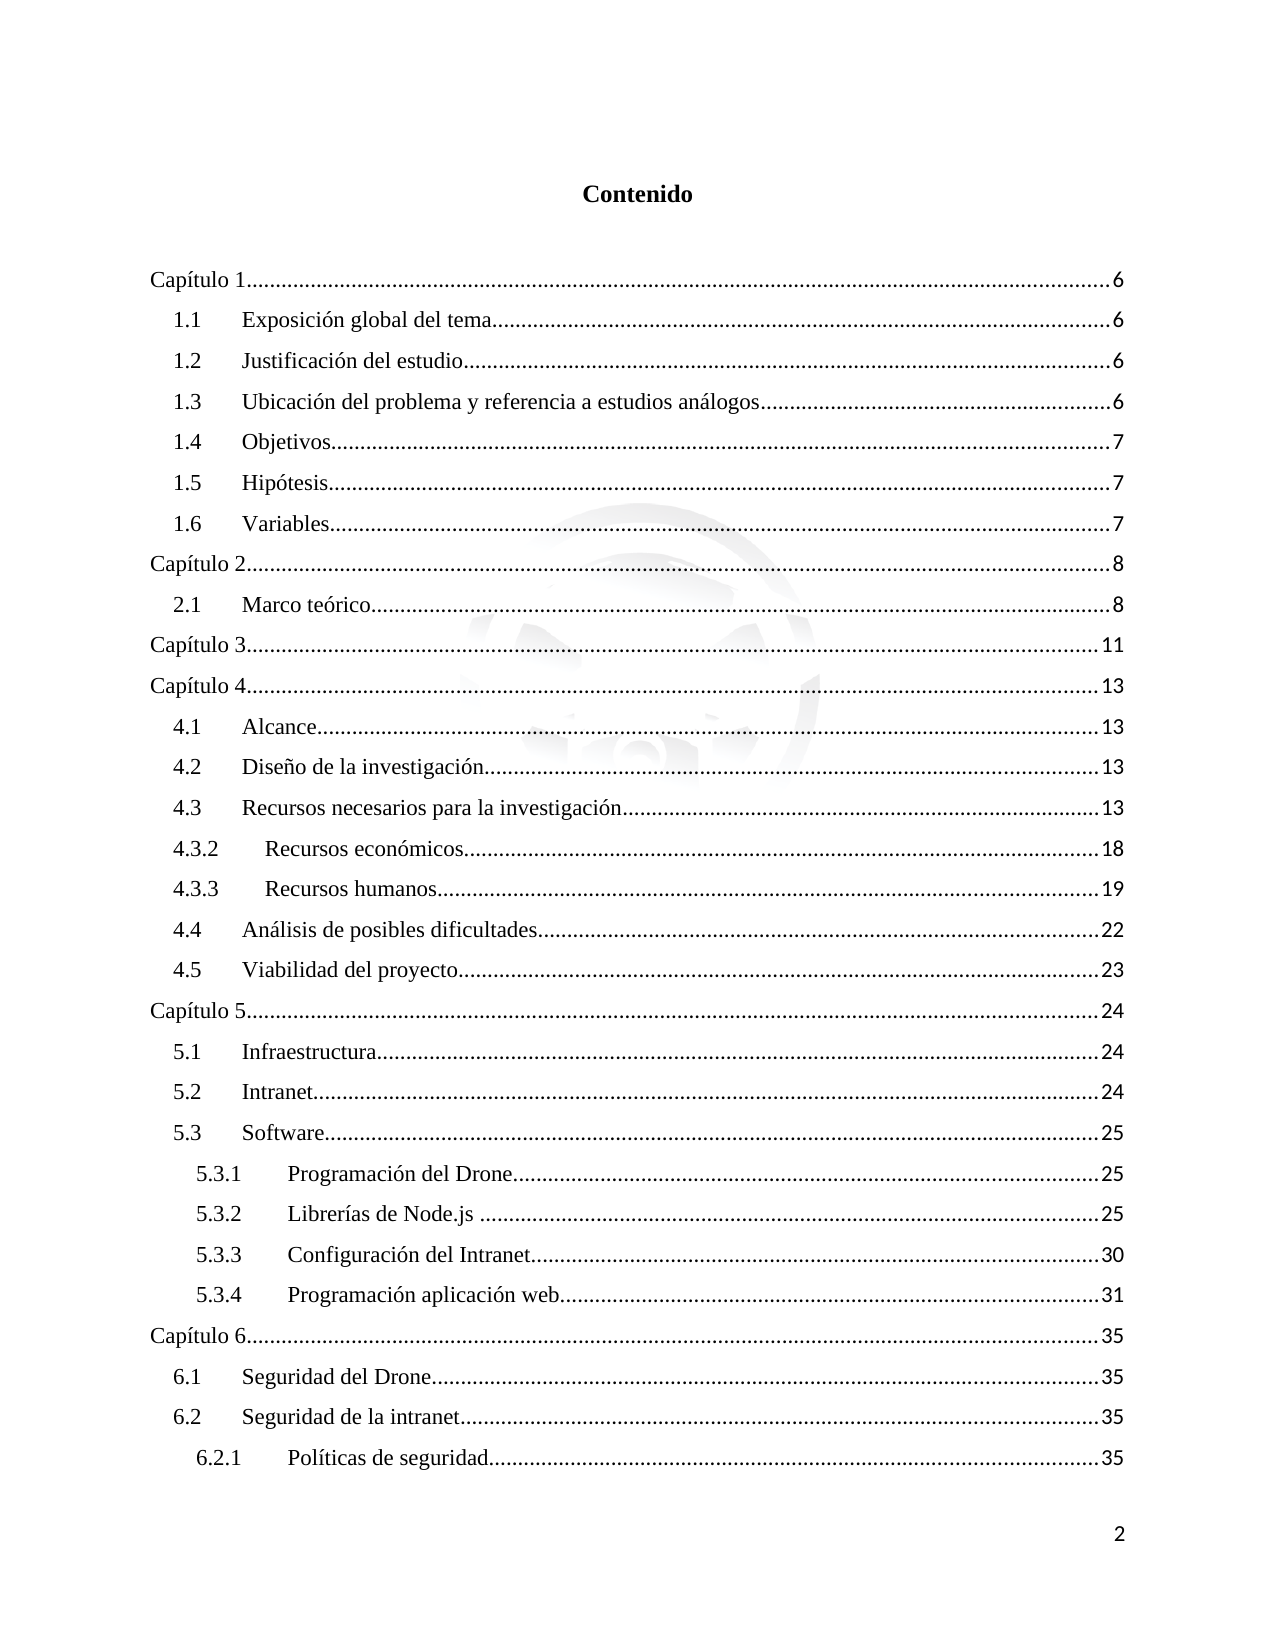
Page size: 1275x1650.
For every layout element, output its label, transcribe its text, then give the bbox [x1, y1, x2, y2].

text Capítulo 2 8 [150, 549, 1125, 577]
text 5.3.3 Configuración del Intranet. 30 [196, 1240, 1125, 1268]
text 1.3 Ubicación del problema y referencia a estudios análogos 6 [173, 387, 1125, 415]
text 5.3.1 Programación del Drone. 25 [196, 1159, 1125, 1187]
text 5.1 Infraestructura 24 [173, 1037, 1125, 1065]
text 2.1 Marco teórico 8 [173, 590, 1125, 618]
text 1.1 Exposición global del tema 6 [173, 306, 1125, 334]
text 1.5 Hipótesis 7 [173, 468, 1125, 496]
text 4.5 Viabilidad del proyecto 23 [173, 956, 1125, 984]
text Contenido [150, 179, 1125, 207]
text 6.2 Seguridad de la intranet 35 [173, 1402, 1125, 1431]
text 4.3.2 Recursos económicos. 18 [173, 834, 1125, 862]
text 4.1 Alcance 13 [173, 712, 1125, 740]
text 1.4 Objetivos 7 [173, 427, 1125, 456]
text 5.3.2 Librerías de Node.js . 25 [196, 1199, 1125, 1227]
text 5.3.4 Programación aplicación web. 31 [196, 1281, 1125, 1309]
text 6.2.1 Políticas de seguridad. 35 [196, 1443, 1125, 1471]
text 4.3.3 Recursos humanos. 19 [173, 874, 1125, 902]
text 1.2 Justificación del estudio 6 [173, 346, 1125, 374]
text Capítulo 5 24 [150, 996, 1125, 1024]
text 5.3 Software 25 [173, 1118, 1125, 1146]
text 1.6 Variables 7 [173, 509, 1125, 537]
text 4.3 Recursos necesarios para la investigación 13 [173, 793, 1125, 821]
text 4.2 Diseño de la investigación 13 [173, 752, 1125, 781]
text 5.2 Intranet 24 [173, 1077, 1125, 1106]
text Capítulo 6 35 [150, 1321, 1125, 1349]
text 6.1 Seguridad del Drone 35 [173, 1362, 1125, 1390]
text Capítulo 4 13 [150, 671, 1125, 699]
text 4.4 Análisis de posibles dificultades 22 [173, 915, 1125, 943]
text Capítulo 3 11 [150, 631, 1125, 659]
text Capítulo 1 6 [150, 265, 1125, 293]
